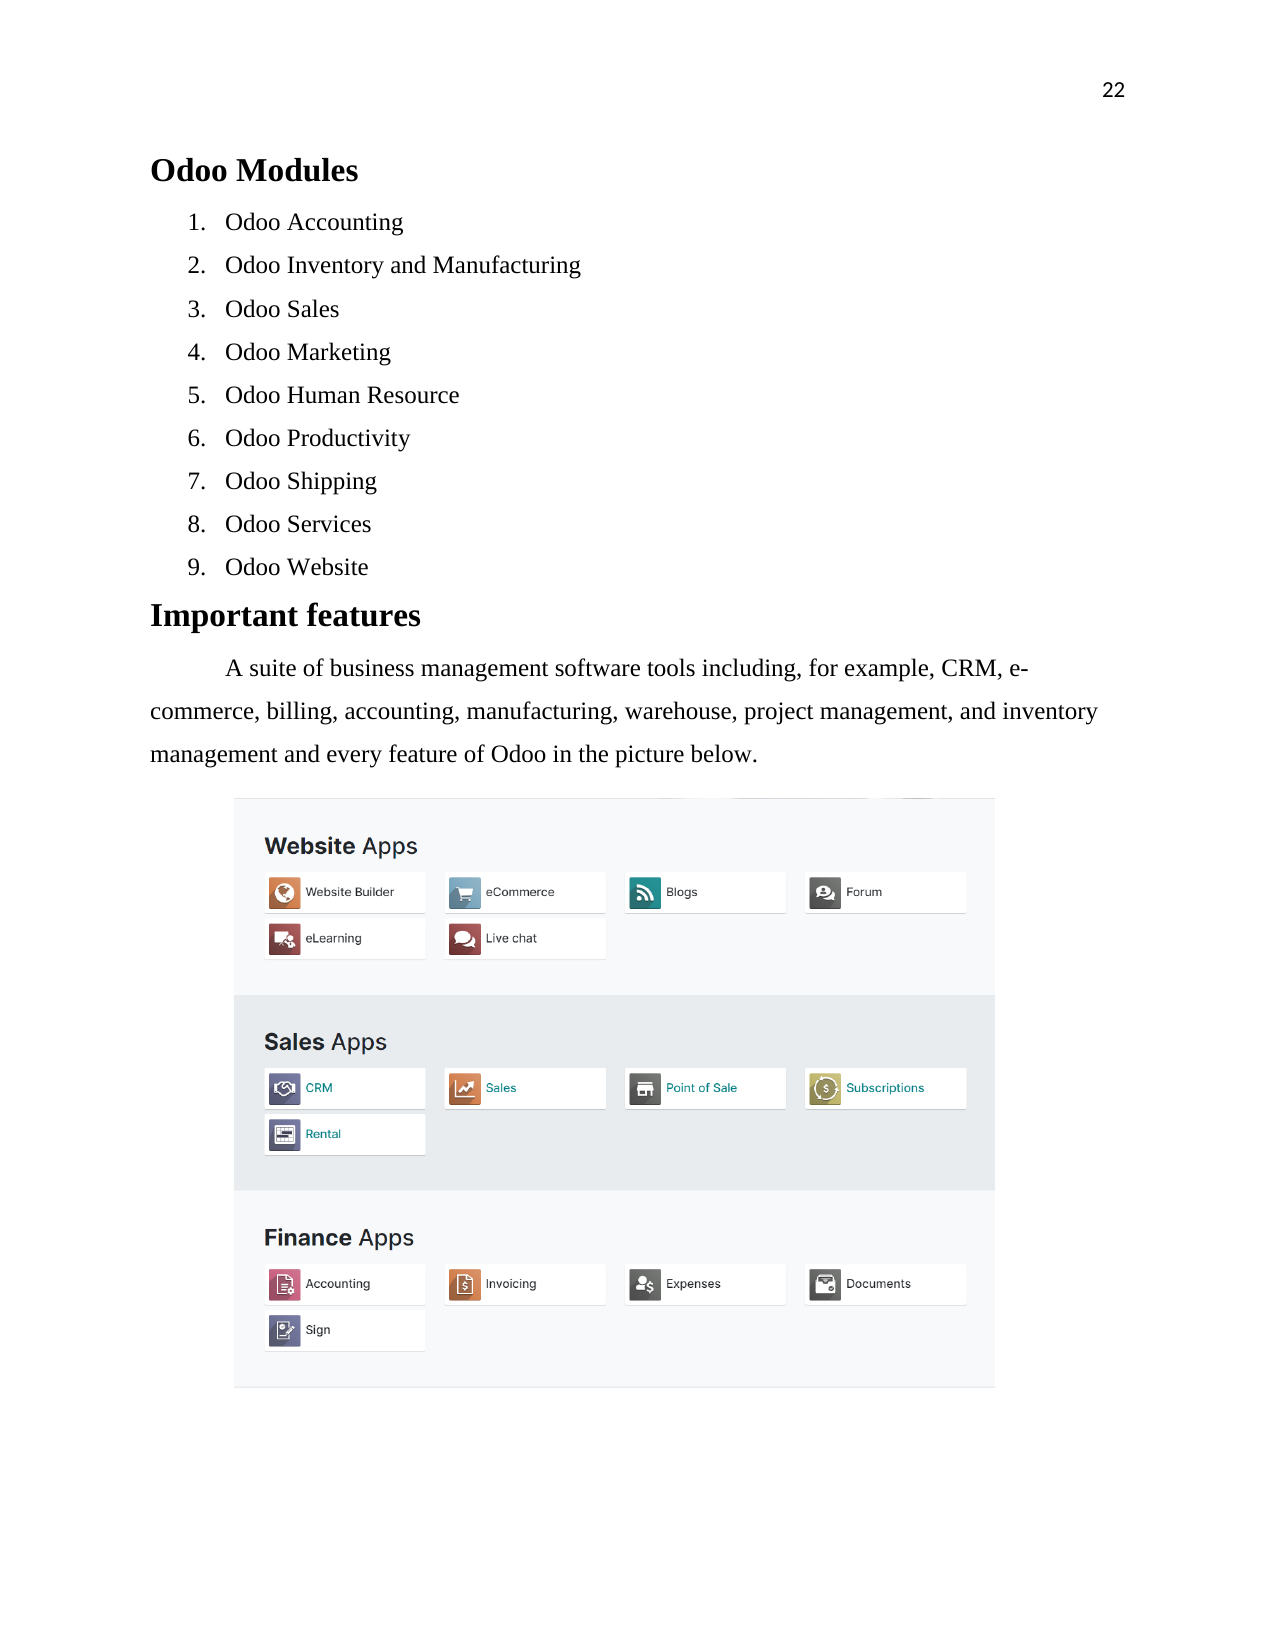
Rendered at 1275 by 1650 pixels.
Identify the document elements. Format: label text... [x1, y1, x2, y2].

list Odoo Accounting [187, 207, 1125, 236]
subtitle Important features [150, 596, 1125, 634]
list Odoo Marketing [187, 337, 1125, 366]
list Odoo Sales [187, 294, 1125, 322]
list Odoo Services [187, 509, 1125, 538]
picture [233, 798, 995, 1388]
list Odoo Shipping [187, 466, 1125, 495]
list Odoo Human Resource [187, 380, 1125, 409]
text A suite of business management software tools including, for example, CRM, e-commerce, billing, accounting, manufacturing, warehouse, project management, and inventory management and every feature of Odoo in the picture below. [150, 653, 1125, 768]
subtitle Odoo Modules [150, 150, 1125, 188]
list Odoo Website [187, 552, 1125, 581]
list Odoo Productivity [187, 423, 1125, 452]
list Odoo Inventory and Manufacturing [187, 251, 1125, 279]
